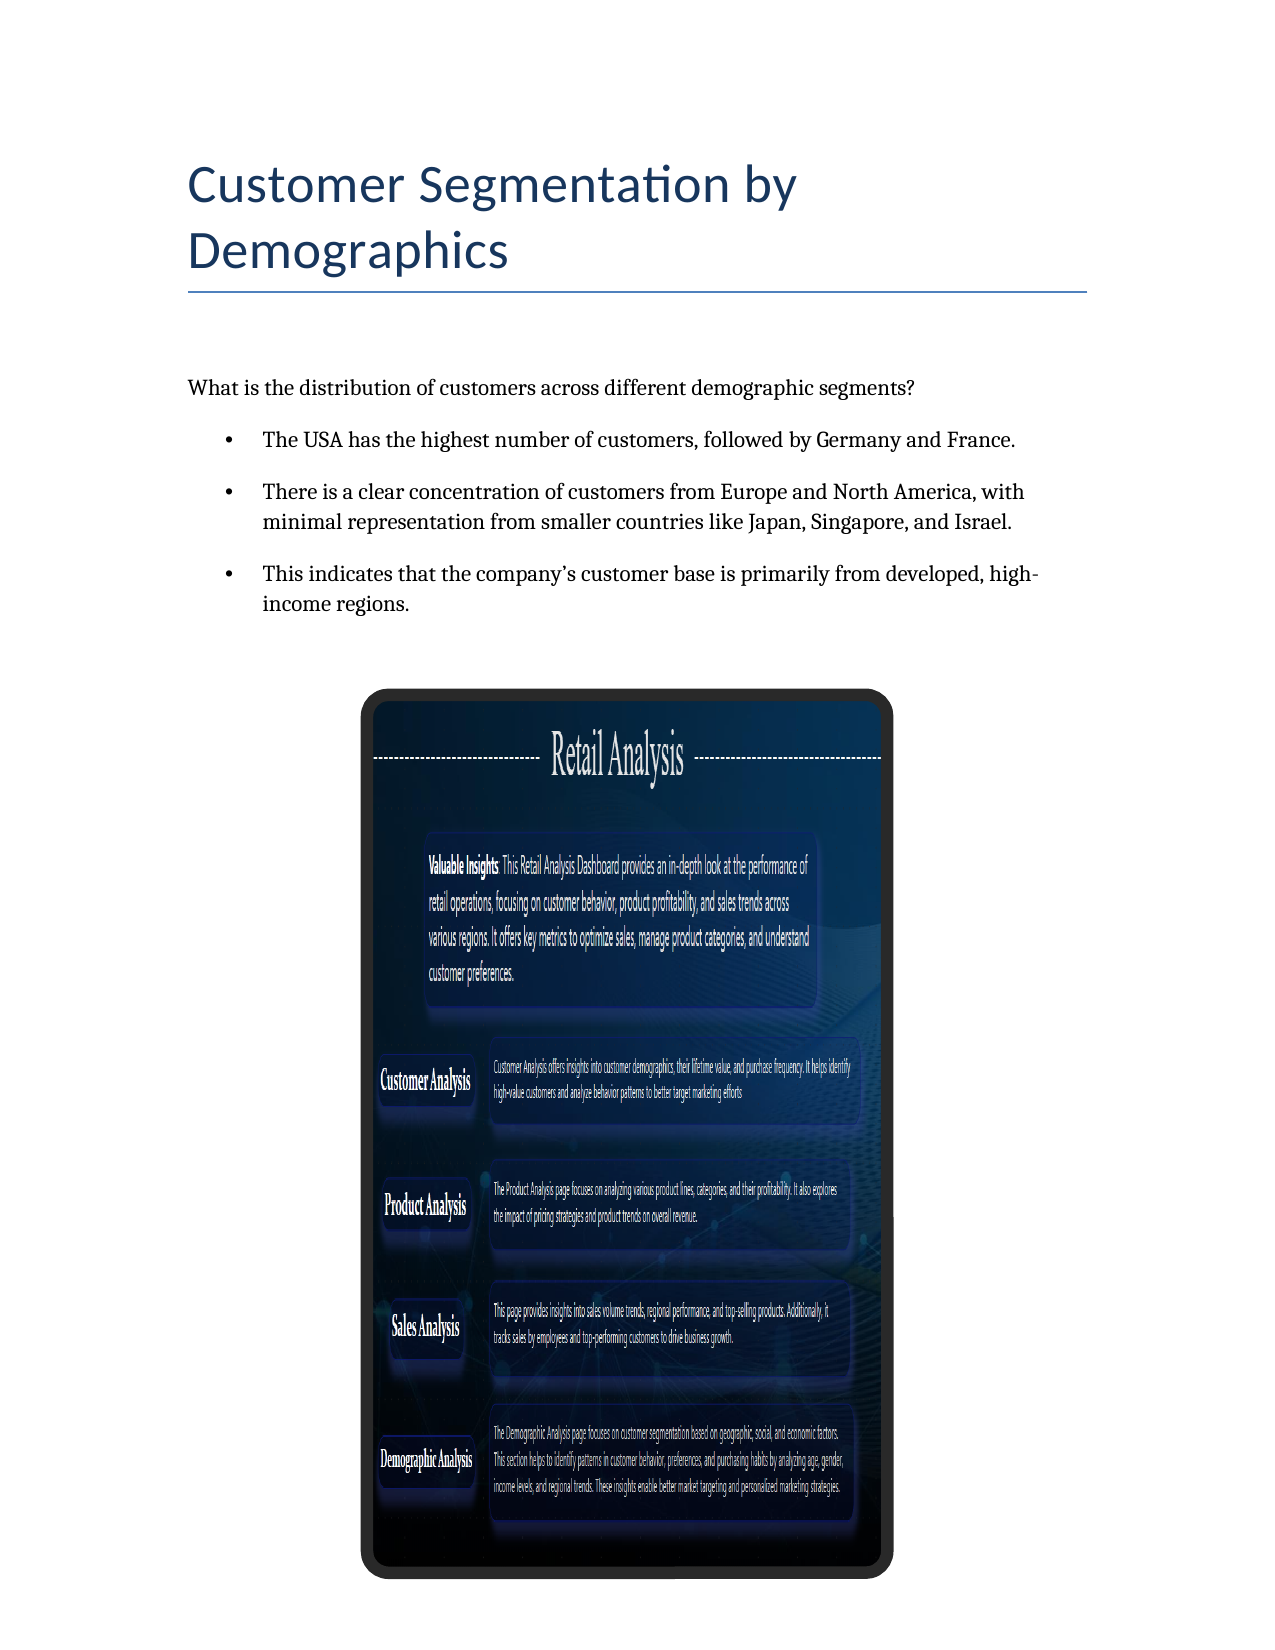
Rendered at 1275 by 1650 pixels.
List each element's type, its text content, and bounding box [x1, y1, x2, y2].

list This indicates that the company’s customer base is primarily from developed, high-income regions. [225, 560, 1087, 618]
text What is the distribution of customers across different demographic segments? [187, 375, 1087, 401]
title Customer Segmentation by Demographics [187, 150, 1087, 293]
list The USA has the highest number of customers, followed by Germany and France. [225, 426, 1087, 453]
picture [374, 702, 881, 1566]
list There is a clear concentration of customers from Europe and North America, with minimal representation from smaller countries like Japan, Singapore, and Israel. [225, 478, 1087, 536]
